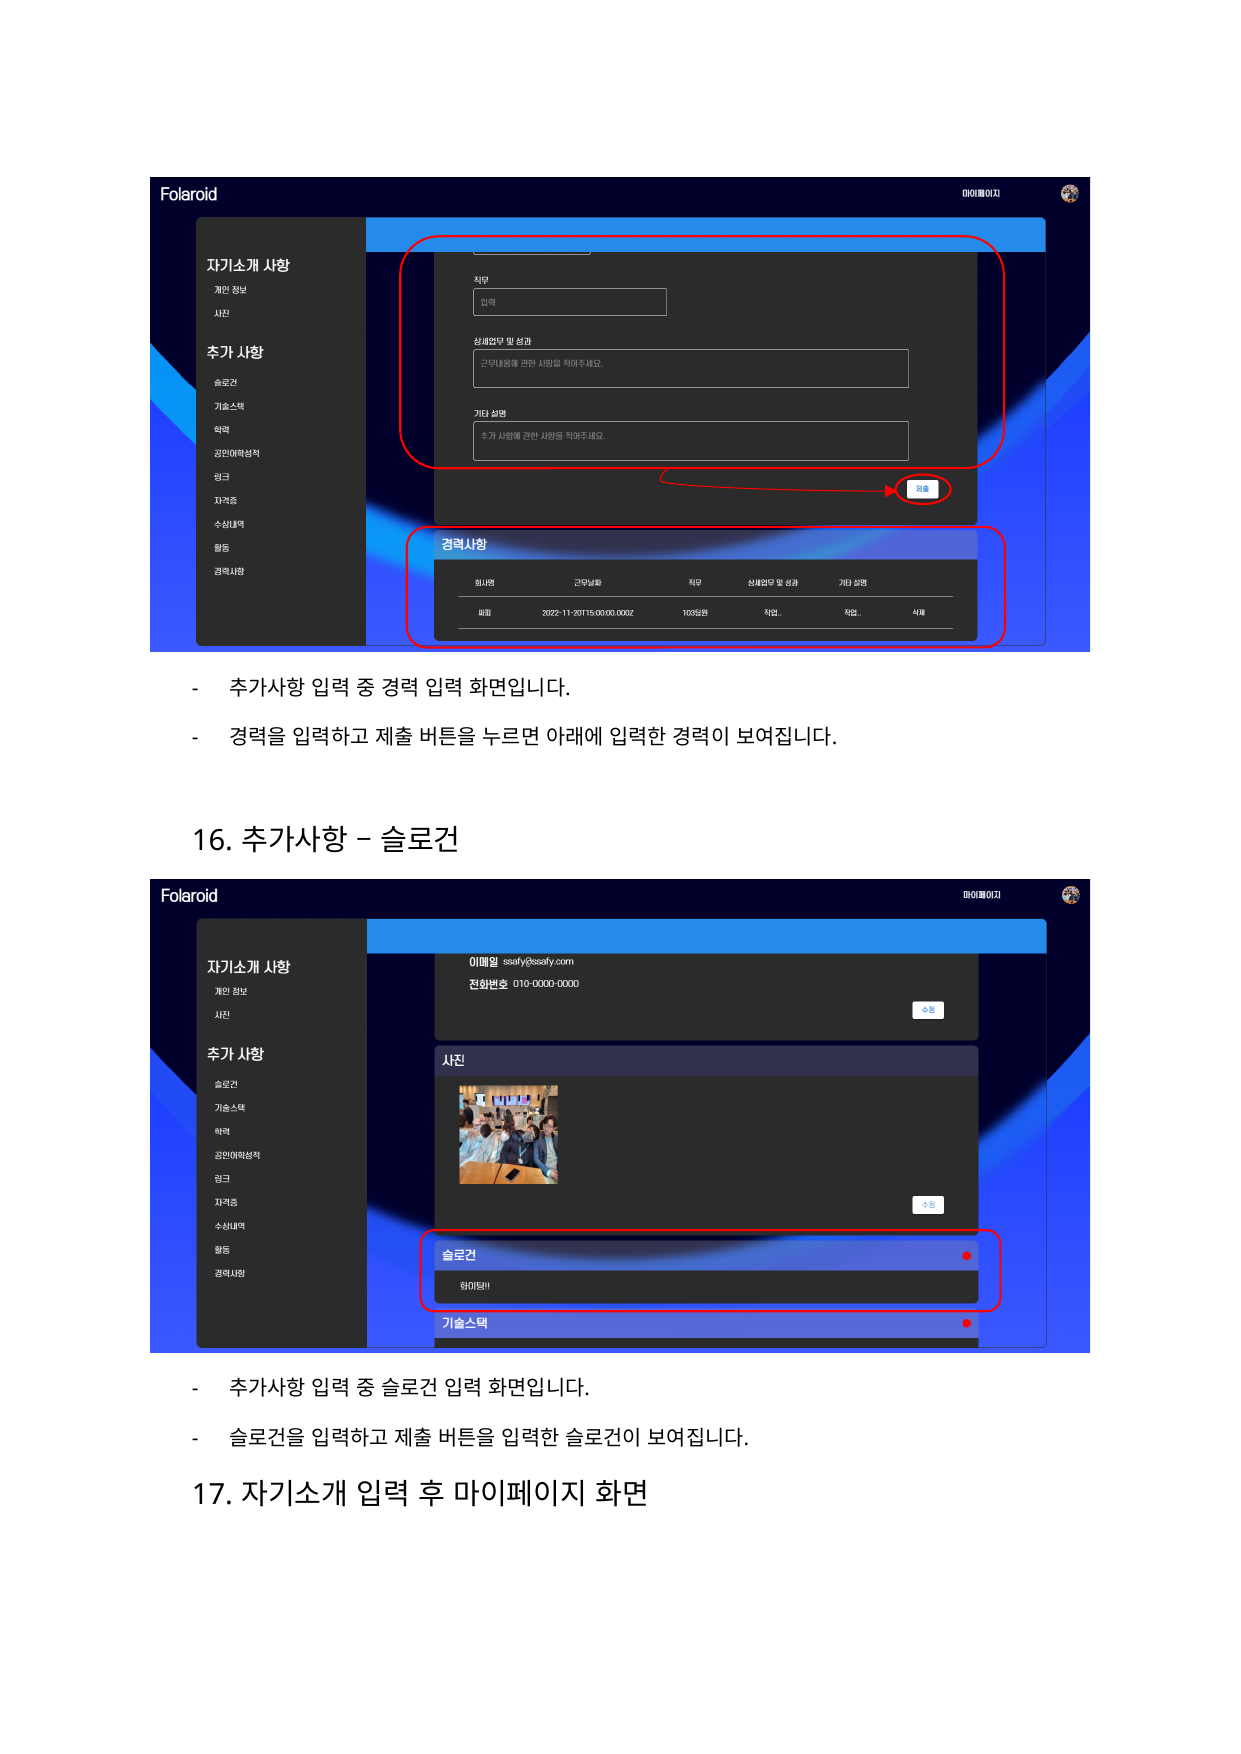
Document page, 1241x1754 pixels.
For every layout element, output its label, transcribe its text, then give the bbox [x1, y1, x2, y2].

list 경력을 입력하고 제출 버튼을 누르면 아래에 입력한 경력이 보여집니다. [192, 720, 1090, 751]
list 추가사항 입력 중 경력 입력 화면입니다. [192, 671, 1090, 701]
list 슬로건을 입력하고 제출 버튼을 입력한 슬로건이 보여집니다. [192, 1421, 1090, 1451]
list 추가사항 – 슬로건 [192, 817, 1090, 859]
picture [150, 879, 1091, 1353]
list 자기소개 입력 후 마이페이지 화면 [192, 1470, 1090, 1513]
list 추가사항 입력 중 슬로건 입력 화면입니다. [192, 1372, 1090, 1402]
picture [150, 177, 1091, 652]
